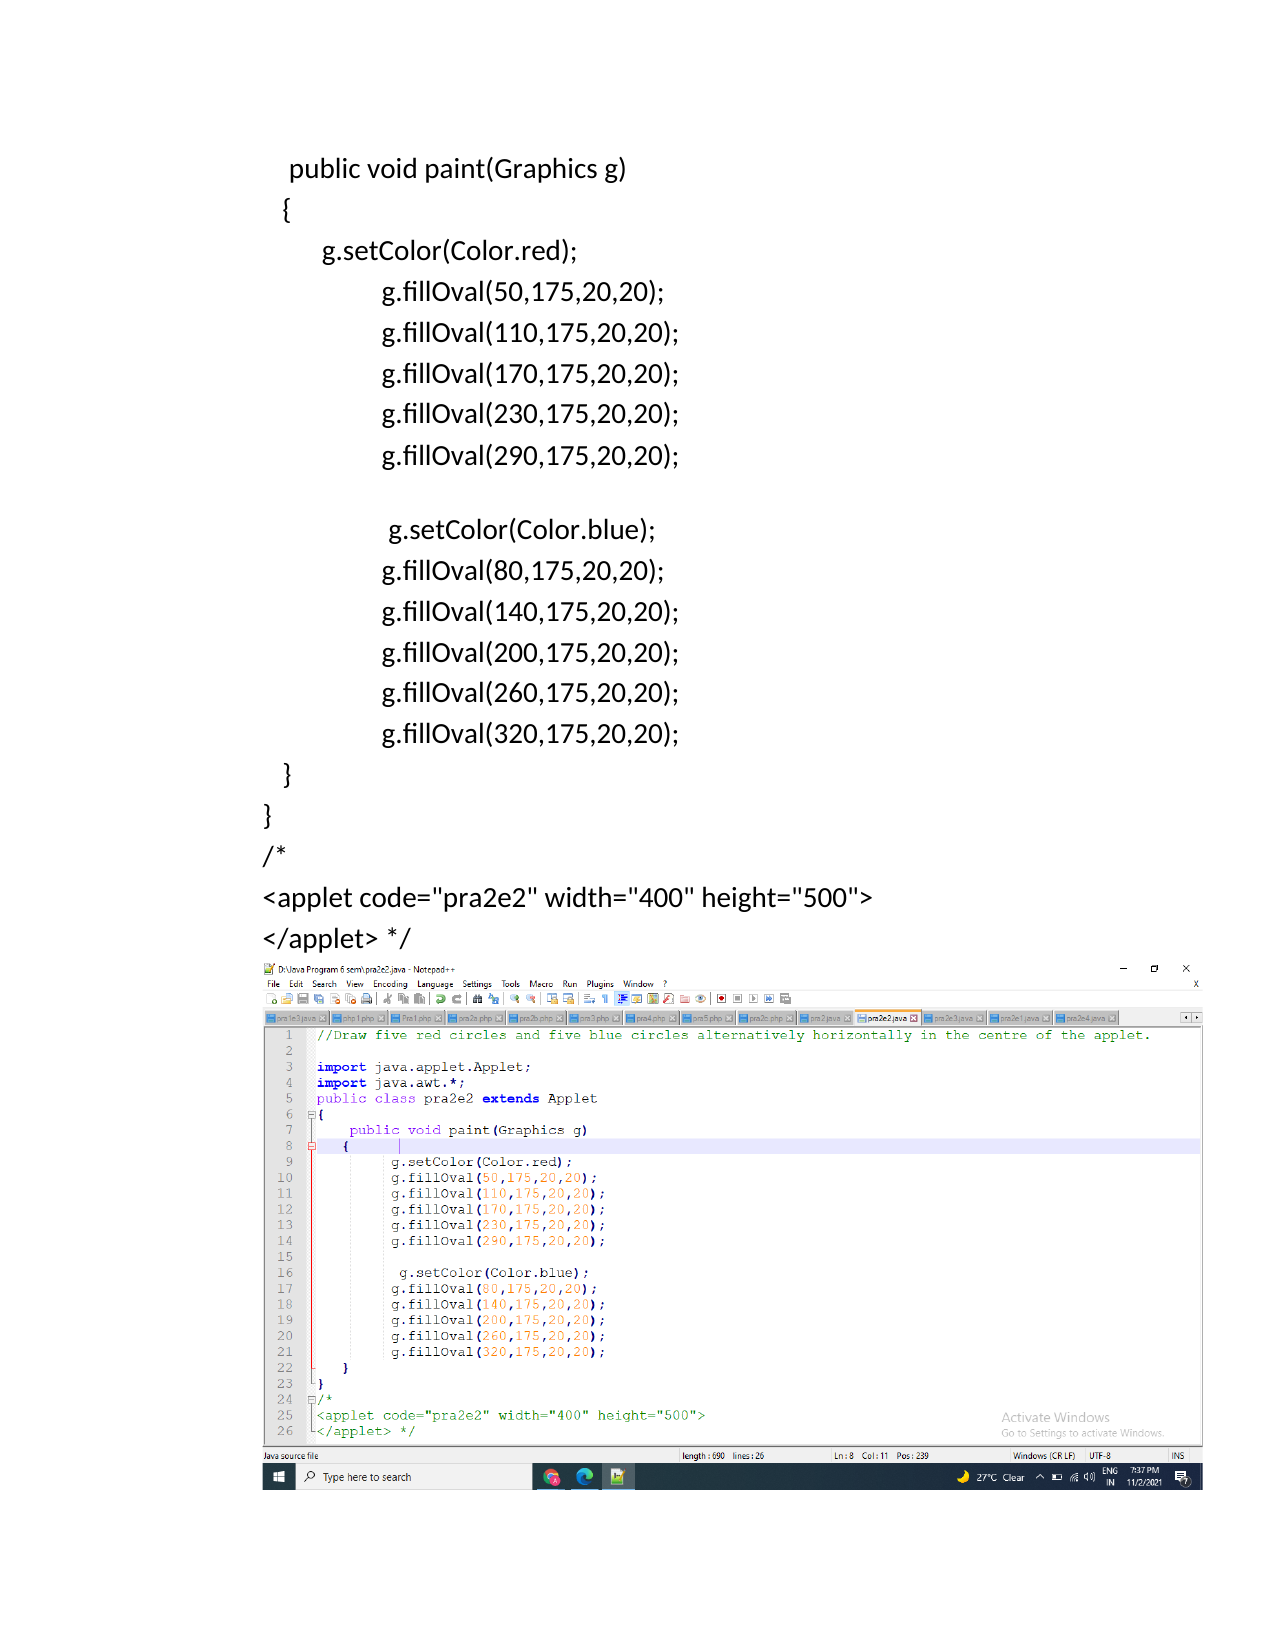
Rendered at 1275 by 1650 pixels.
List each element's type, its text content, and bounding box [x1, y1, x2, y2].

list g.fillOval(110,175,20,20); [262, 314, 1125, 349]
list g.setColor(Color.blue); [262, 511, 1125, 546]
list g.fillOval(200,175,20,20); [262, 634, 1125, 669]
list g.fillOval(290,175,20,20); [262, 437, 1125, 472]
picture [262, 961, 1203, 1490]
list /* [262, 838, 1125, 874]
list g.fillOval(50,175,20,20); [262, 273, 1125, 308]
list } [262, 756, 1125, 792]
list g.fillOval(320,175,20,20); [262, 716, 1125, 751]
list g.setColor(Color.red); [262, 232, 1125, 267]
list g.fillOval(260,175,20,20); [262, 674, 1125, 710]
list g.fillOval(170,175,20,20); [262, 355, 1125, 390]
list g.fillOval(230,175,20,20); [262, 396, 1125, 431]
list { [262, 191, 1125, 227]
list g.fillOval(80,175,20,20); [262, 552, 1125, 587]
list </applet> */ [262, 920, 1125, 956]
list g.fillOval(140,175,20,20); [262, 593, 1125, 628]
list public void paint(Graphics g) [262, 150, 1125, 186]
list <applet code="pra2e2" width="400" height="500"> [262, 879, 1125, 915]
list } [262, 797, 1125, 833]
